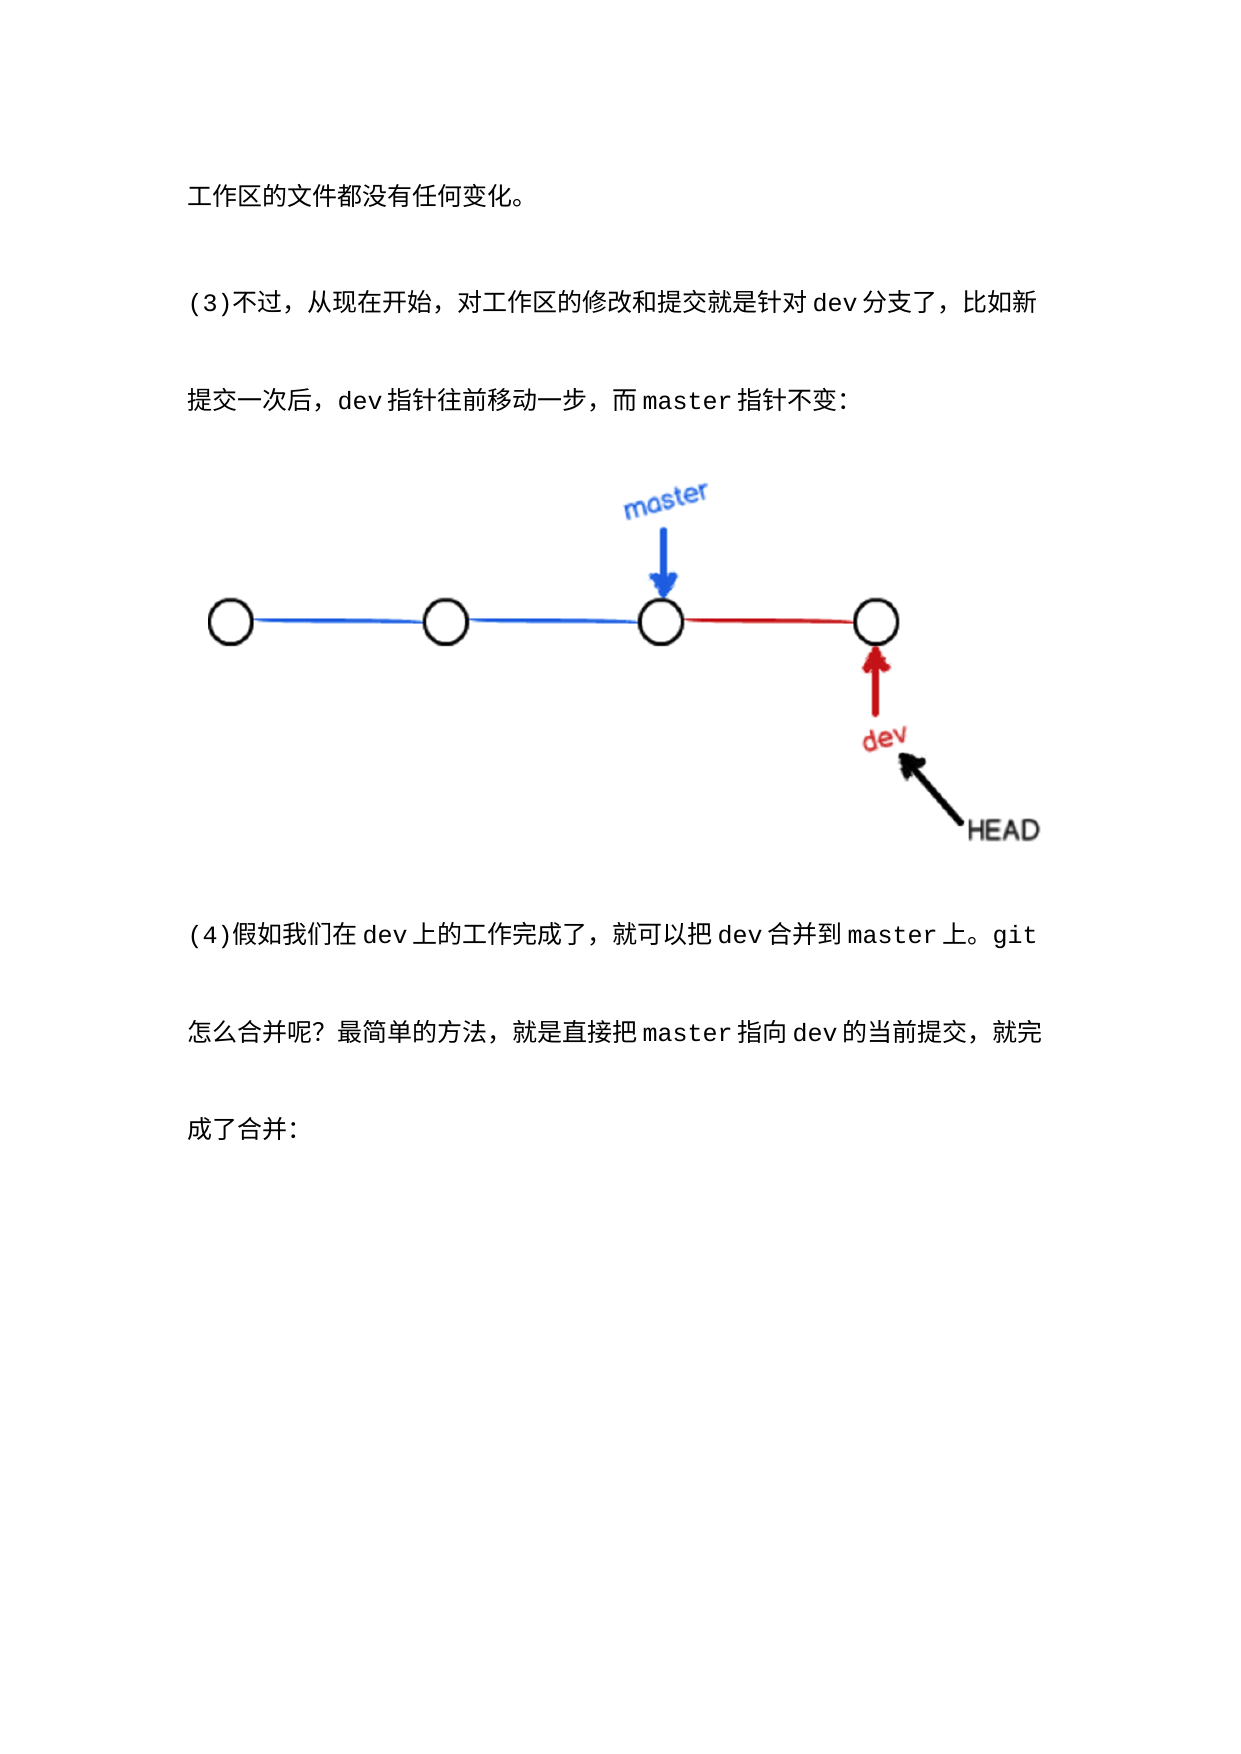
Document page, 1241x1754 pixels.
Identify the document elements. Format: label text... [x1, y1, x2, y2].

text (3)不过，从现在开始，对工作区的修改和提交就是针对dev分支了，比如新提交一次后，dev指针往前移动一步，而master指针不变： [187, 268, 1053, 431]
text (4)假如我们在dev上的工作完成了，就可以把dev合并到master上。git怎么合并呢？最简单的方法，就是直接把master指向dev的当前提交，就完成了合并： [187, 901, 1053, 1161]
picture [187, 472, 1053, 849]
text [187, 162, 1053, 227]
